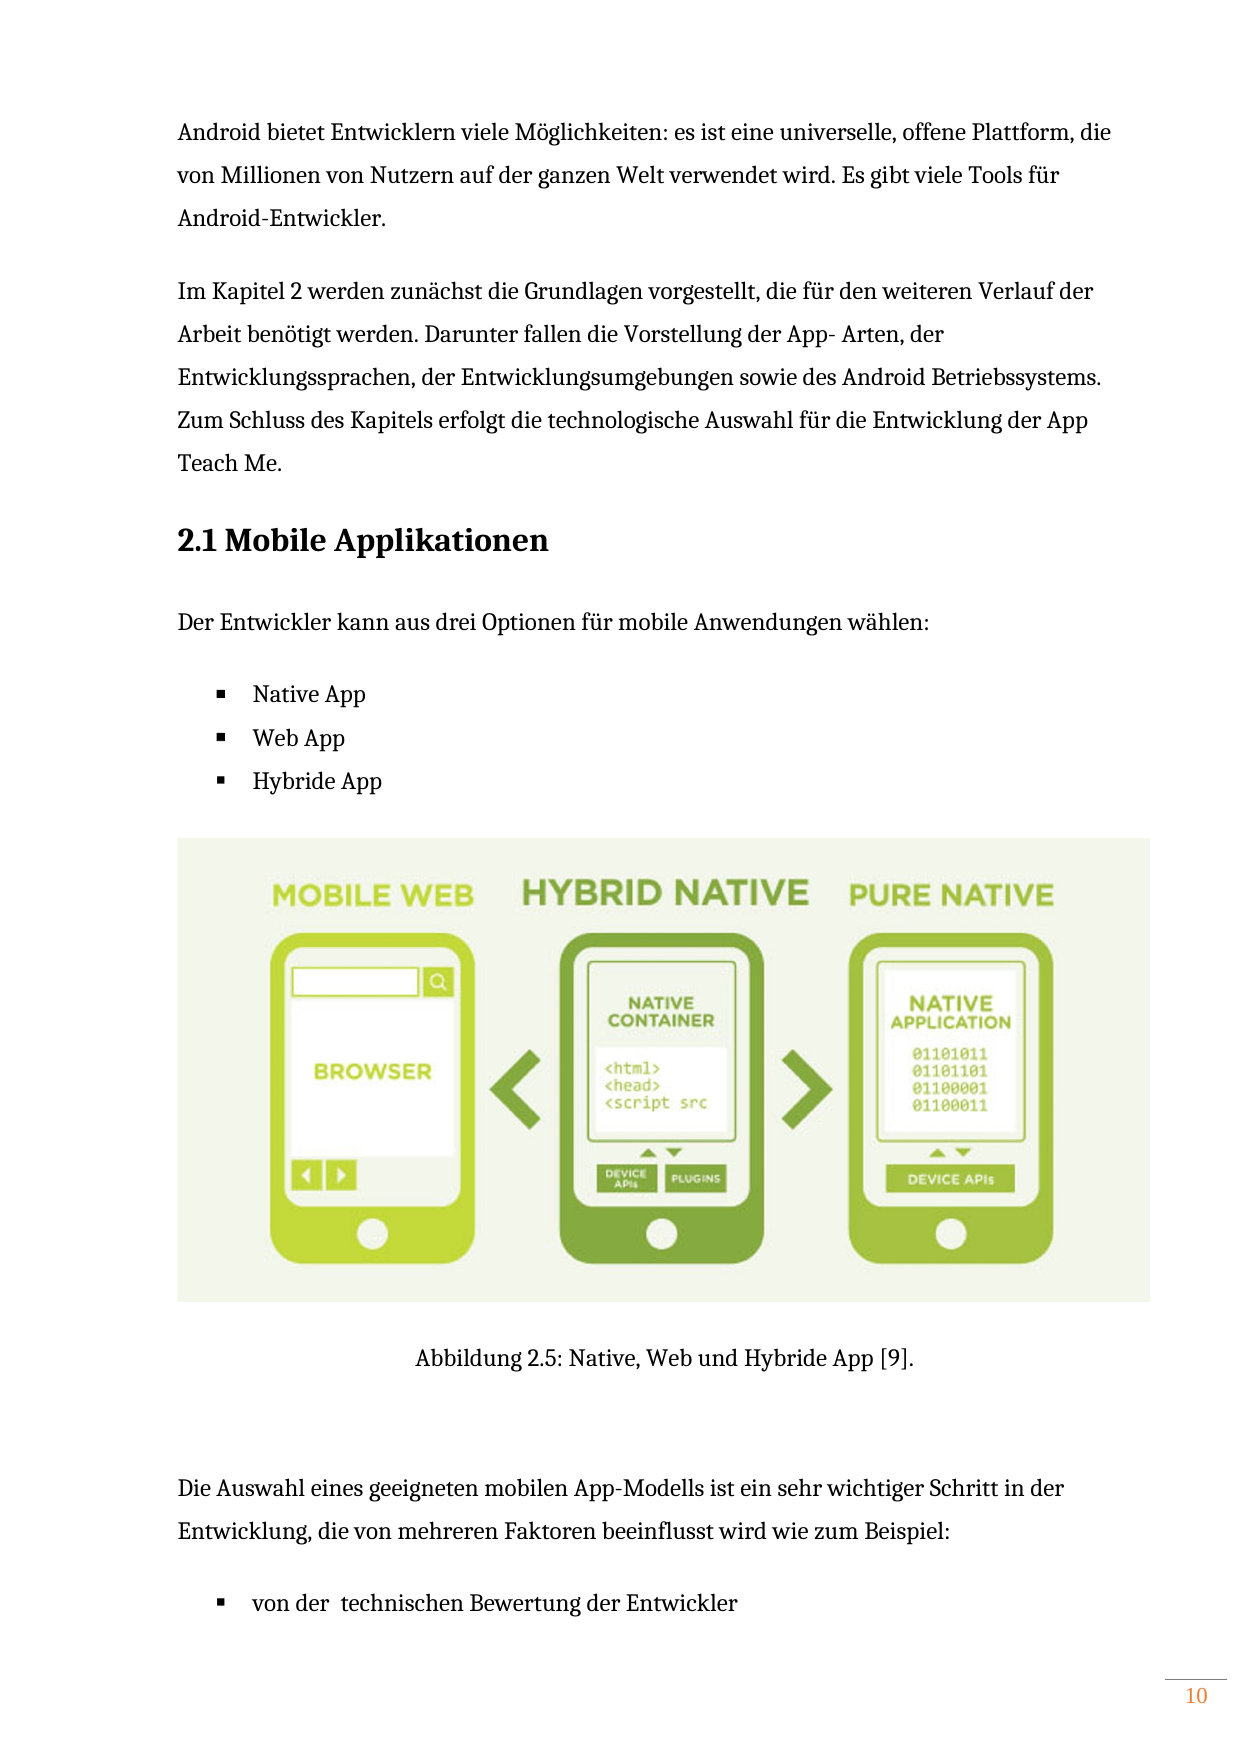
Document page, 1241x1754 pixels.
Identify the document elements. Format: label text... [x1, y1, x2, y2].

list Hybride App [215, 767, 1152, 795]
subtitle 2.1 Mobile Applikationen [177, 521, 1152, 560]
text Im Kapitel 2 werden zunächst die Grundlagen vorgestellt, die für den weiteren Verlauf der Arbeit benötigt werden. Darunter fallen die Vorstellung der App- Arten, der Entwicklungssprachen, der Entwicklungsumgebungen sowie des Android Betriebssystems. Zum Schluss des Kapitels erfolgt die technologische Auswahl für die Entwicklung der App Teach Me. [177, 277, 1152, 478]
list Web App [215, 723, 1152, 752]
text Der Entwickler kann aus drei Optionen für mobile Anwendungen wählen: [177, 608, 1152, 637]
list von der technischen Bewertung der Entwickler [215, 1589, 1152, 1618]
list Native App [215, 680, 1152, 709]
text Die Auswahl eines geeigneten mobilen App-Modells ist ein sehr wichtiger Schritt in der Entwicklung, die von mehreren Faktoren beeinflusst wird wie zum Beispiel: [177, 1474, 1152, 1546]
text Android bietet Entwicklern viele Möglichkeiten: es ist eine universelle, offene Plattform, die von Millionen von Nutzern auf der ganzen Welt verwendet wird. Es gibt viele Tools für Android-Entwickler. [177, 118, 1152, 233]
picture [177, 838, 1150, 1302]
